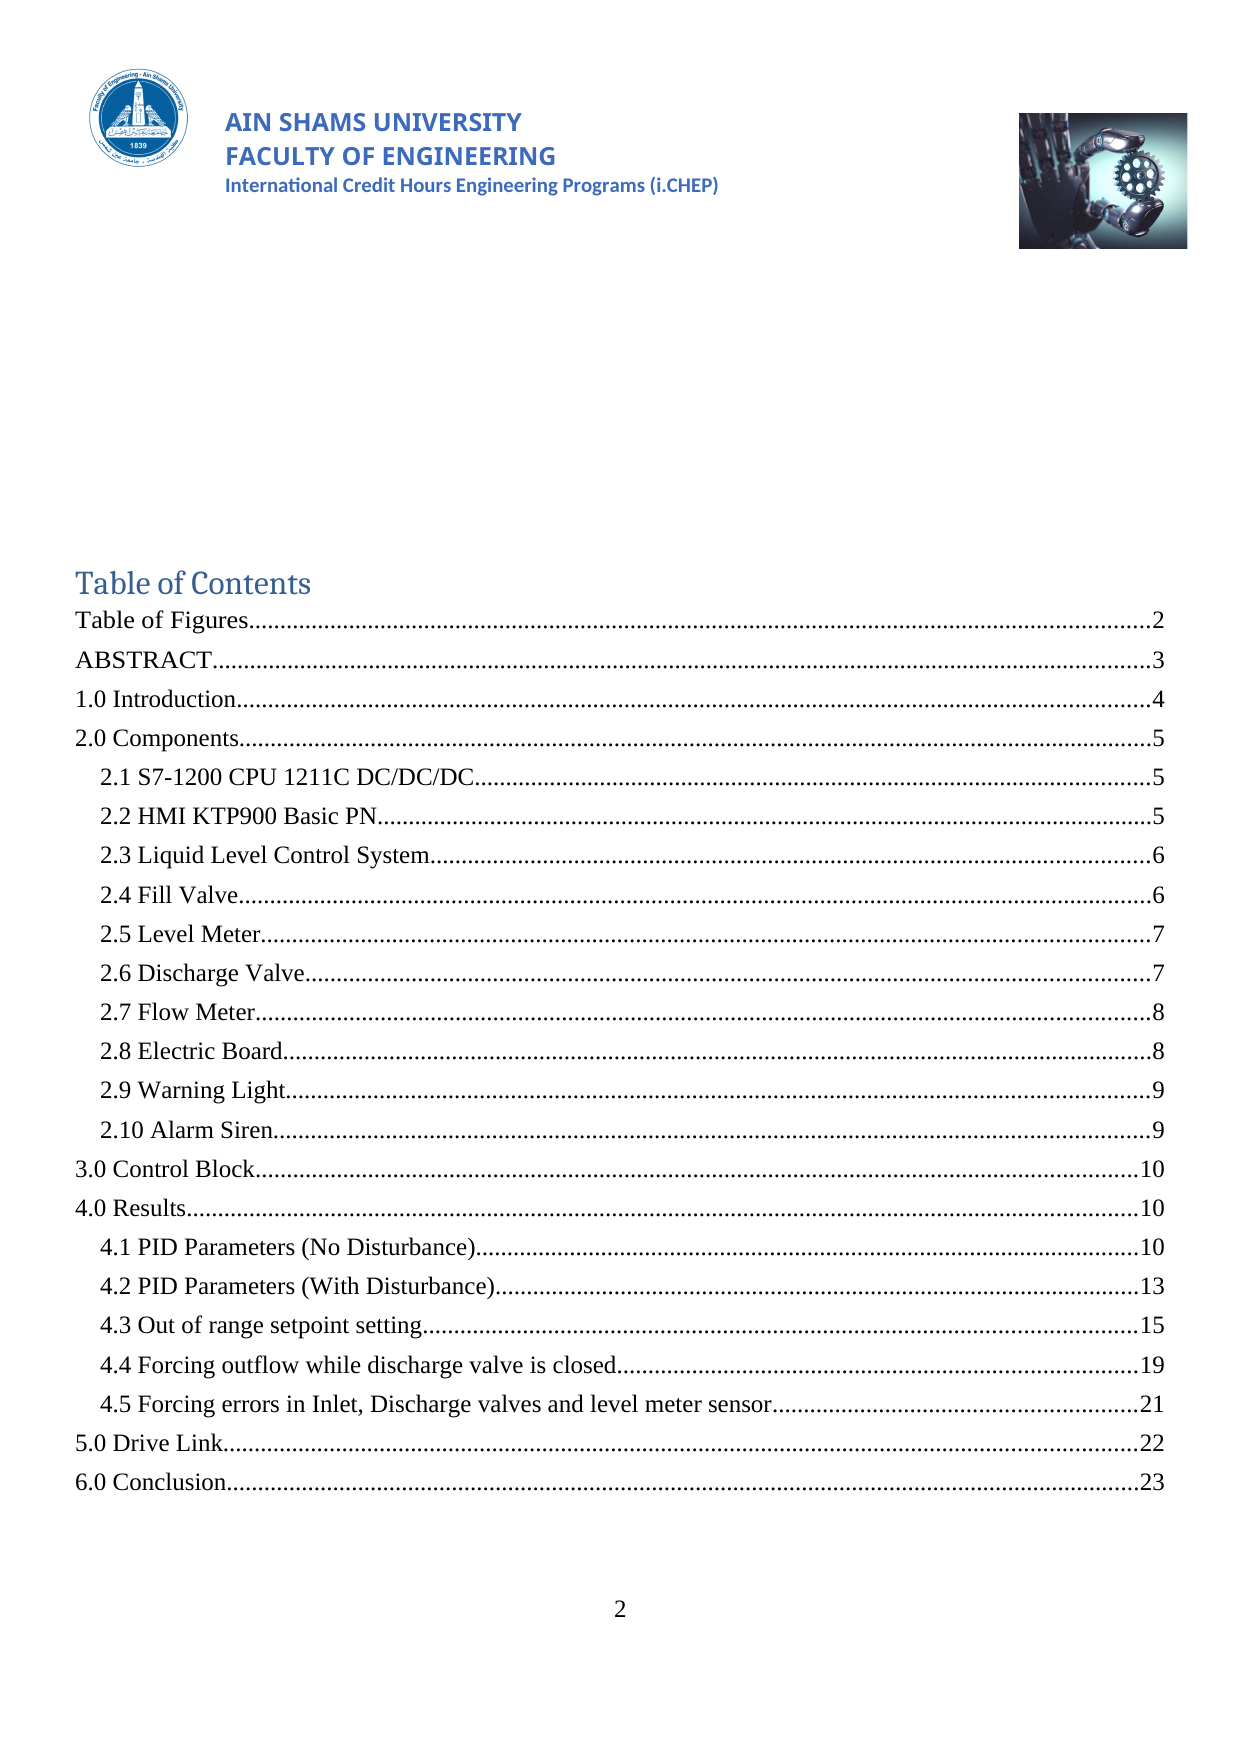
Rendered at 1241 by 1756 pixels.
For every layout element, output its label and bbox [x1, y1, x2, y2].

picture [80, 55, 211, 168]
picture [1019, 113, 1188, 249]
